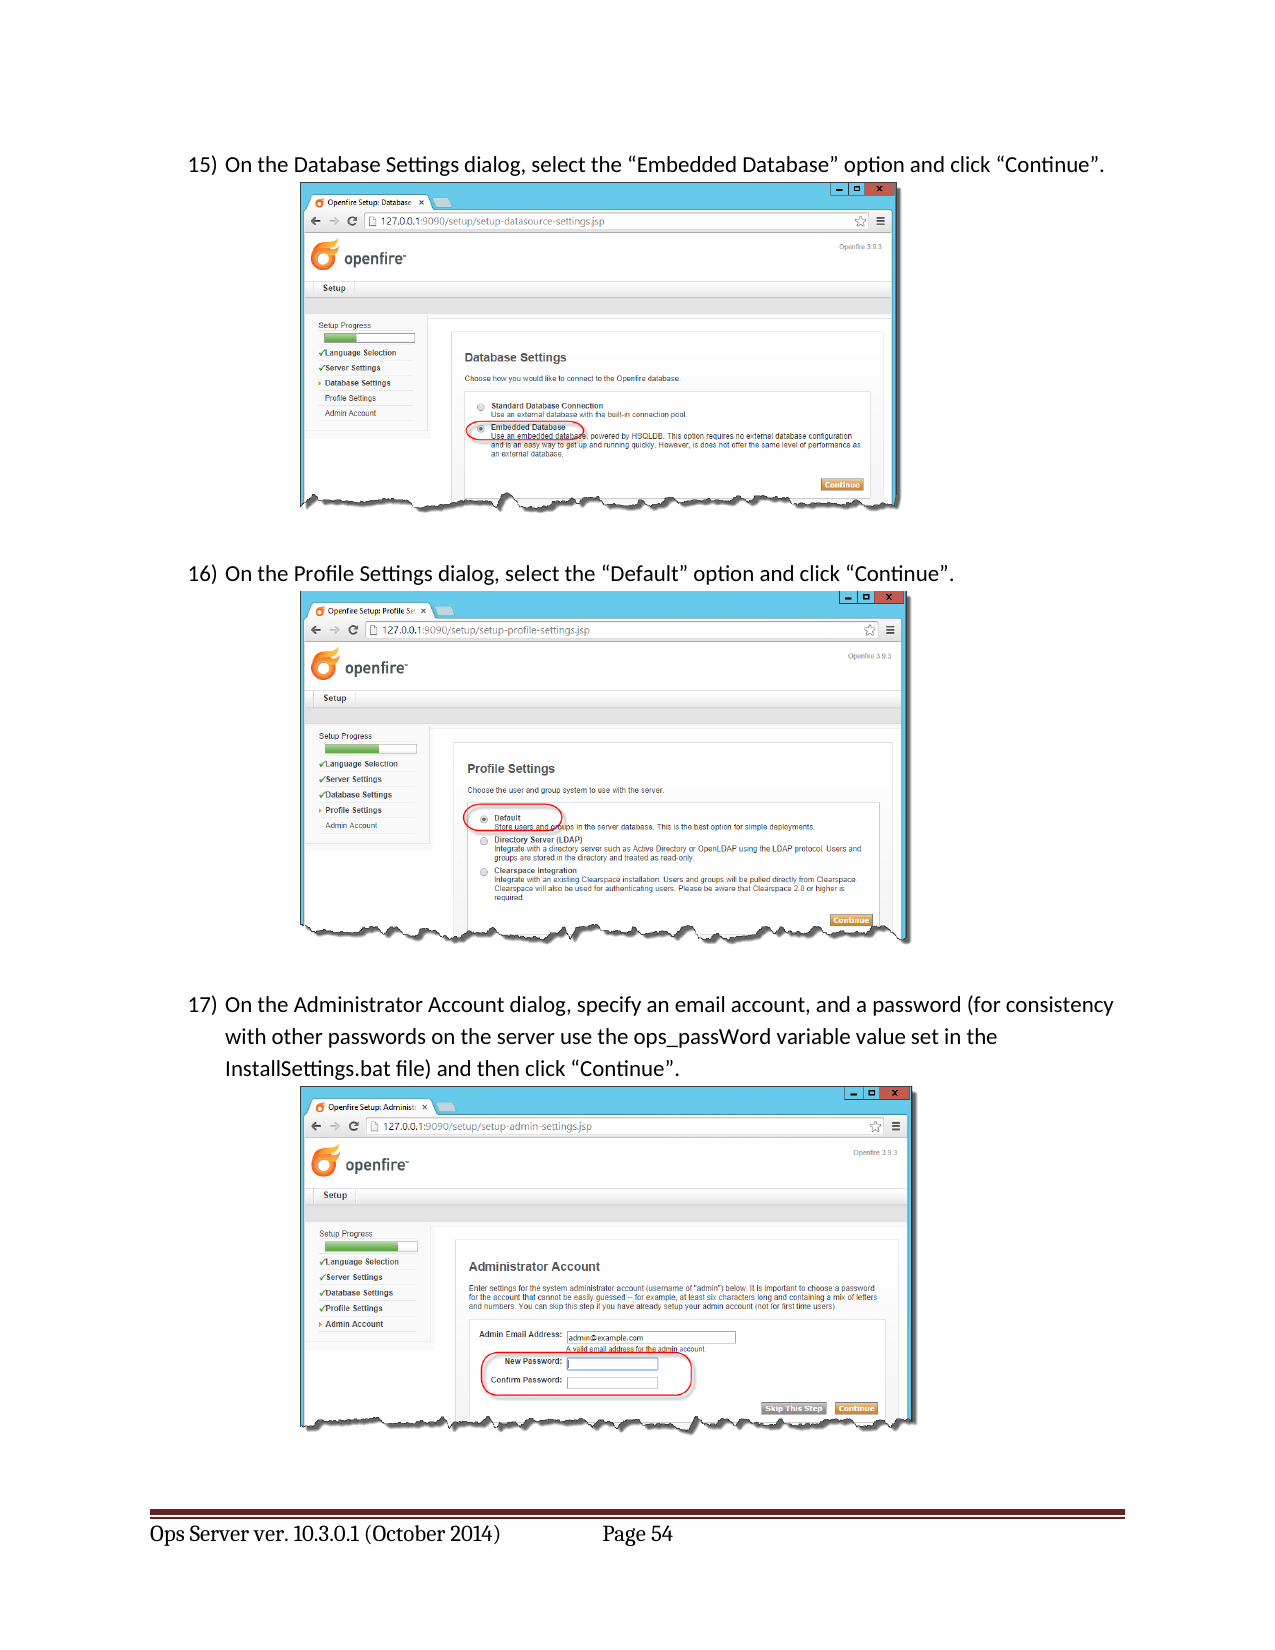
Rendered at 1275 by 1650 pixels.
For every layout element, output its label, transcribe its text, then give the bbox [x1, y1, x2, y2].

picture [300, 182, 905, 523]
list On the Profile Settings dialog, select the “Default” option and click “Continue”. [187, 559, 1125, 587]
list On the Database Settings dialog, select the “Embedded Database” option and click “Continue”. [187, 150, 1125, 178]
list On the Administrator Account dialog, specify an email account, and a password (for consistency with other passwords on the server use the ops_passWord variable value set in the InstallSettings.bat file) and then click “Continue”. [187, 990, 1125, 1082]
picture [300, 1086, 922, 1444]
picture [300, 591, 916, 954]
